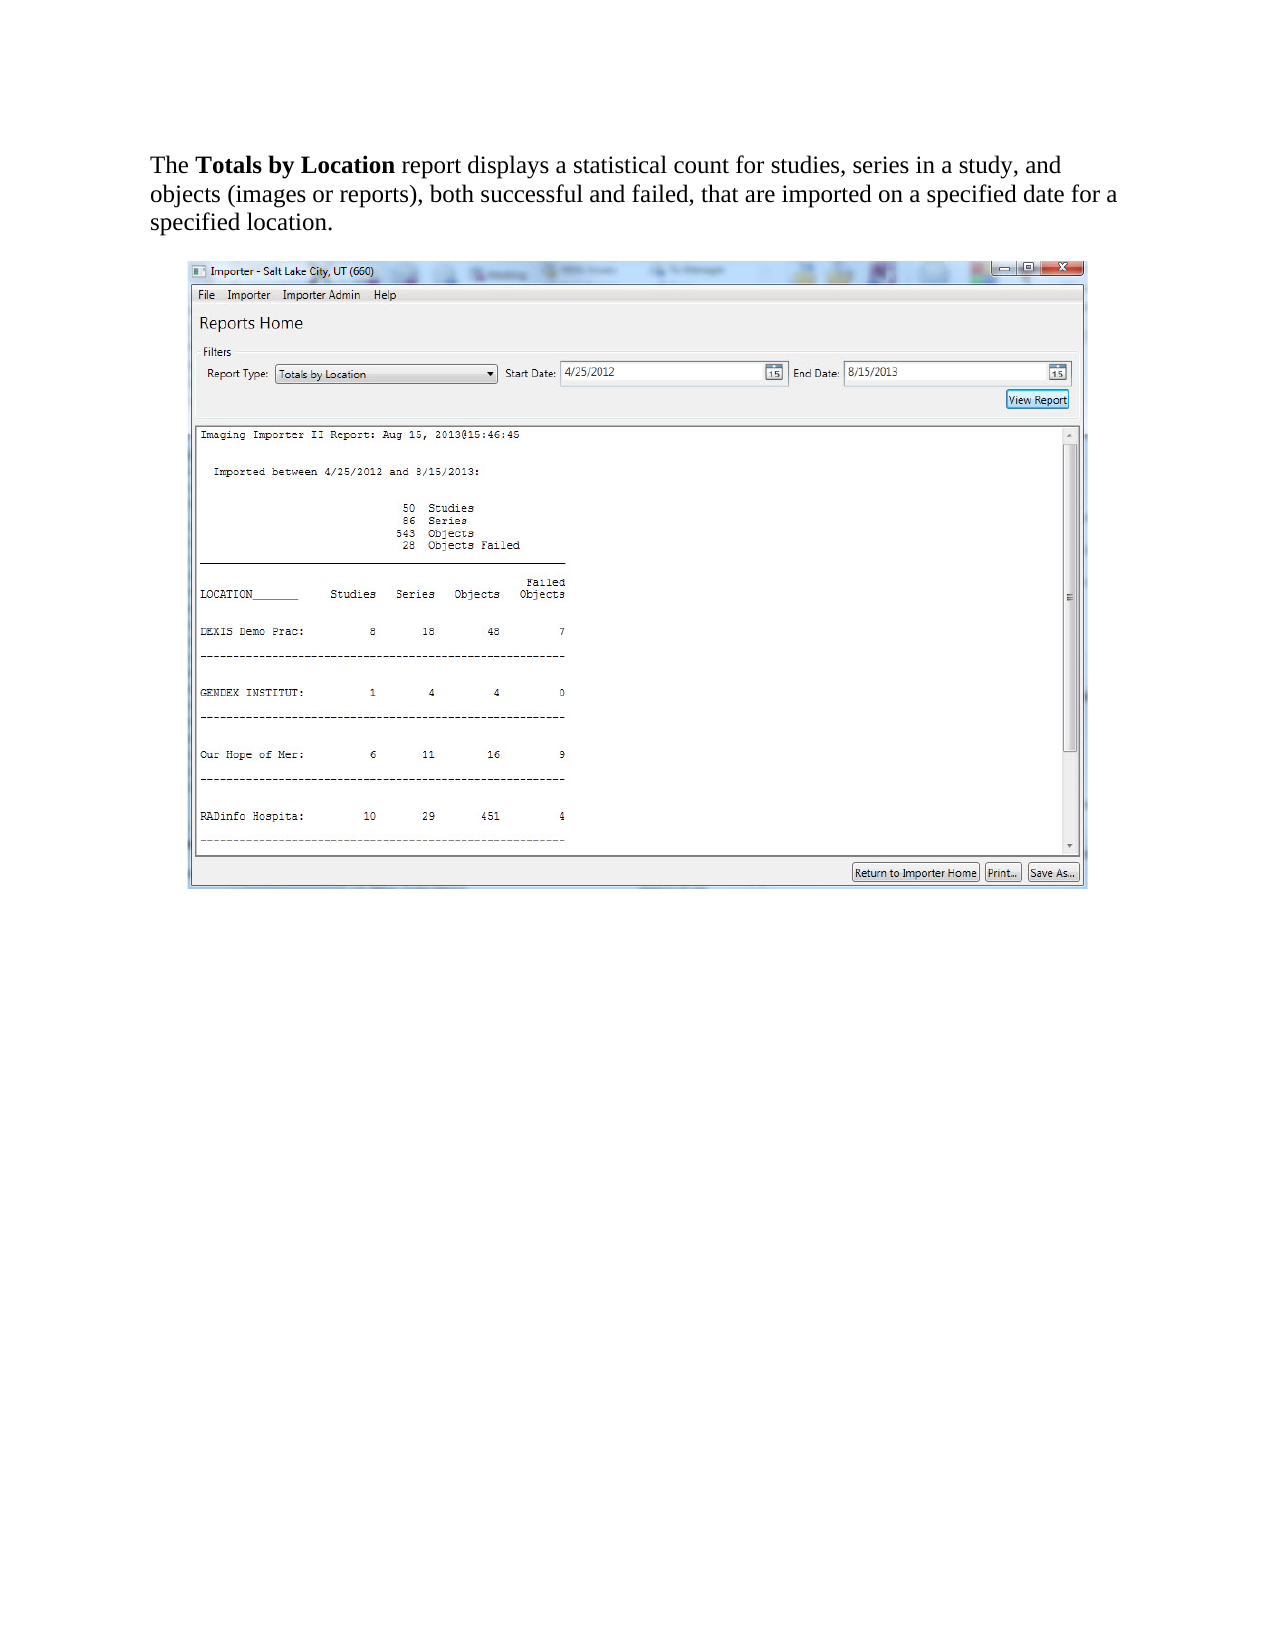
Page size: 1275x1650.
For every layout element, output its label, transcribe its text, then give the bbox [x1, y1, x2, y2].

picture [187, 261, 1088, 889]
text The Totals by Location report displays a statistical count for studies, series in a study, and objects (images or reports), both successful and failed, that are imported on a specified date for a specified location. [150, 150, 1125, 236]
